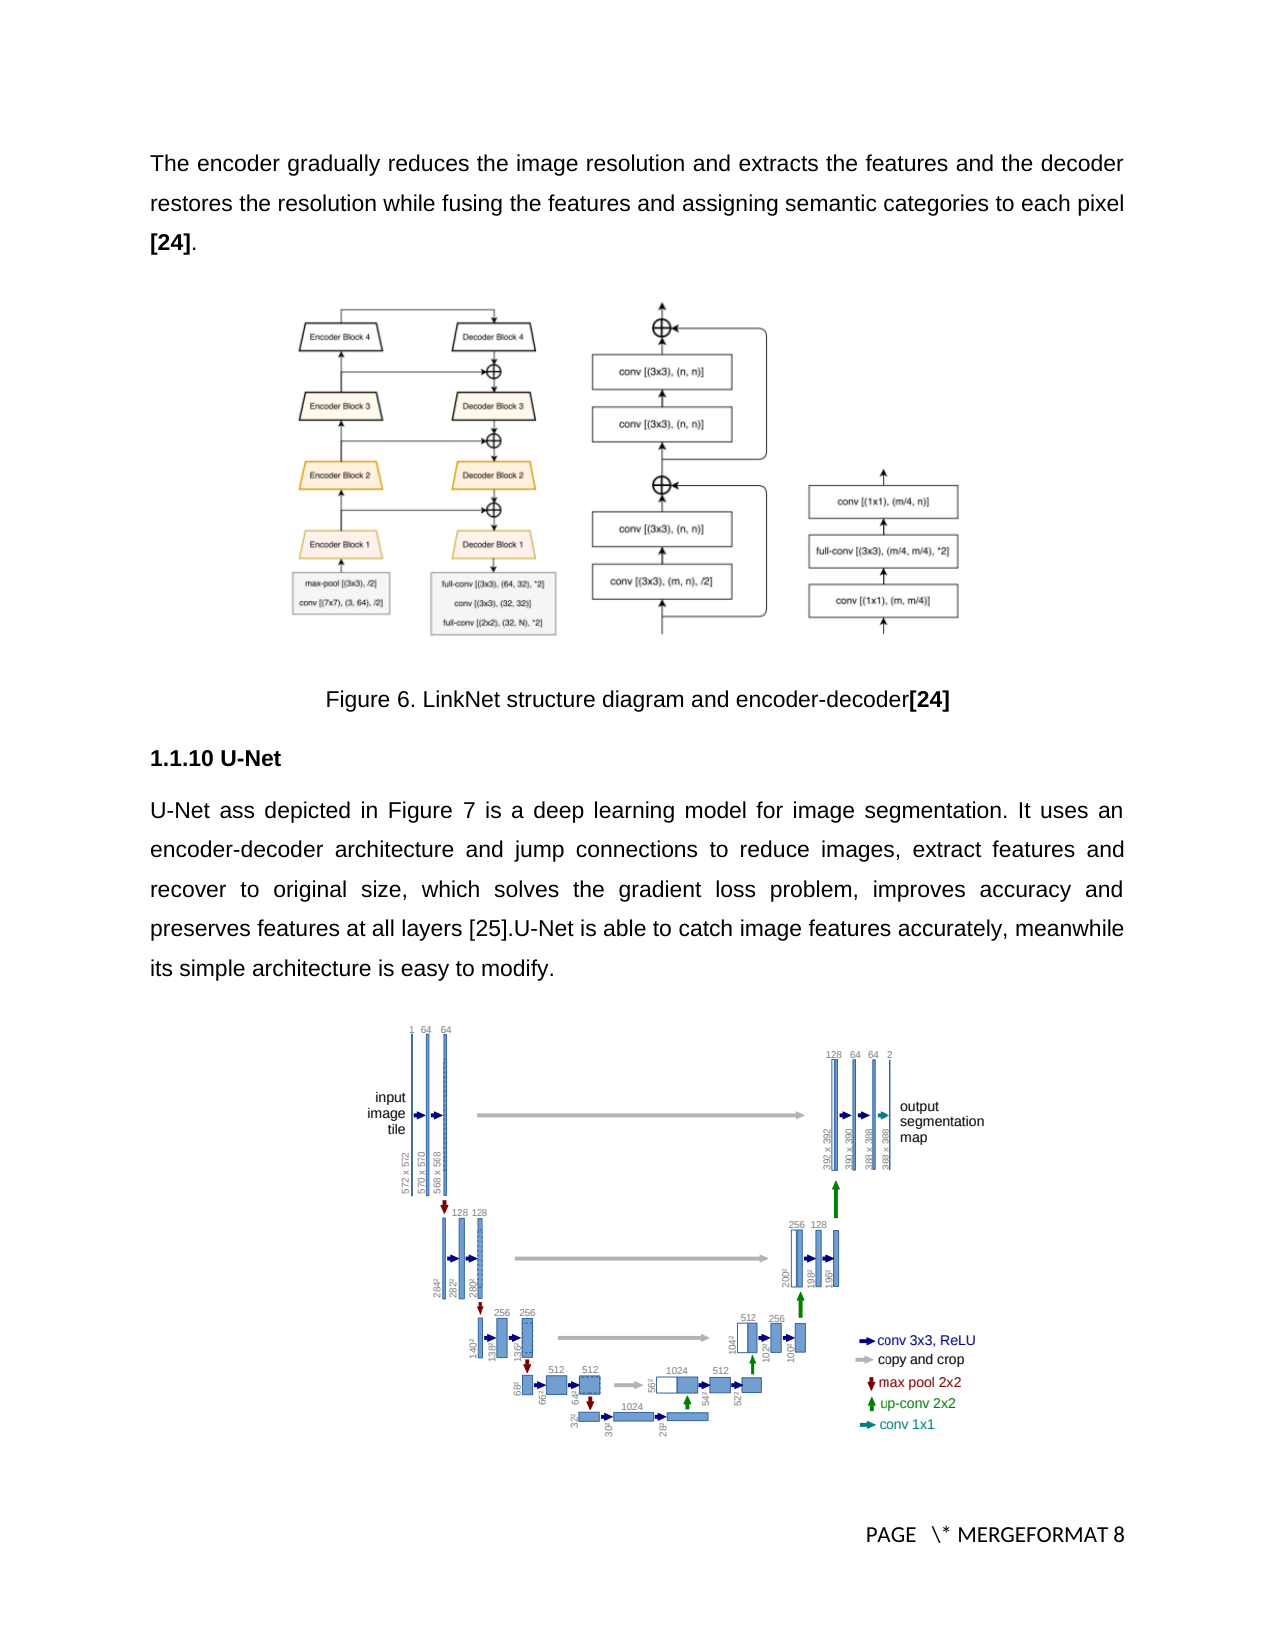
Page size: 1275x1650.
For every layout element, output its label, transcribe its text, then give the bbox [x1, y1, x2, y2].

text Figure 6. LinkNet structure diagram and encoder-decoder[24] [150, 686, 1125, 713]
list U-Net [150, 745, 1125, 771]
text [150, 150, 1125, 255]
picture [278, 285, 997, 656]
picture [347, 1010, 1021, 1455]
text U-Net ass depicted in Figure 7 is a deep learning model for image segmentation. It uses an encoder-decoder architecture and jump connections to reduce images, extract features and recover to original size, which solves the gradient loss problem, improves accuracy and preserves features at all layers [25].U-Net is able to catch image features accurately, meanwhile its simple architecture is easy to modify. [150, 797, 1125, 981]
